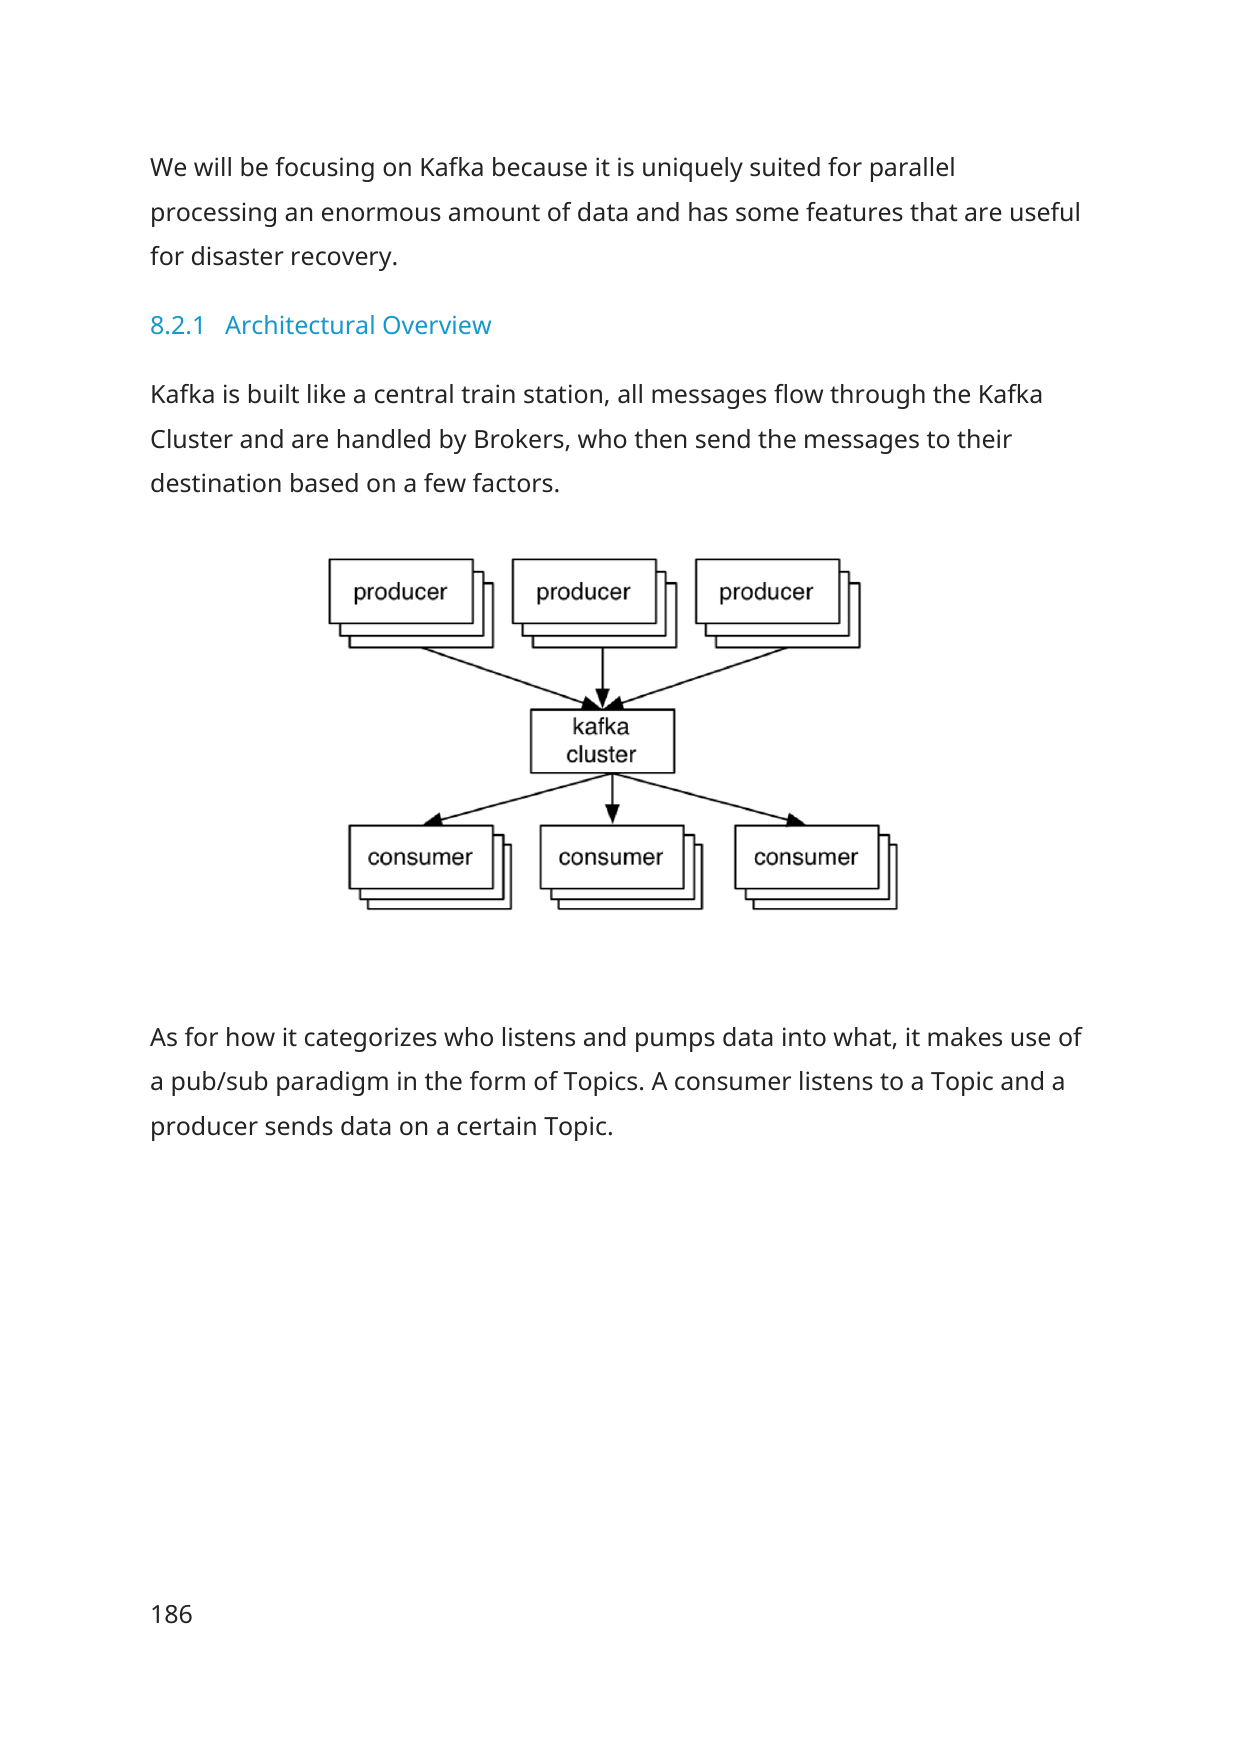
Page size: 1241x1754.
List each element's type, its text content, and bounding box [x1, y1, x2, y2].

text As for how it categorizes who listens and pumps data into what, it makes use of a pub/sub paradigm in the form of Topics. A consumer listens to a Topic and a producer sends data on a certain Topic. [150, 1020, 1090, 1142]
text Kafka is built like a central train station, all messages flow through the Kafka Cluster and are handled by Brokers, who then send the messages to their destination based on a few factors. [150, 377, 1090, 500]
subtitle Architectural Overview [150, 308, 1090, 342]
text We will be focusing on Kafka because it is uniquely suited for parallel processing an enormous amount of data and has some features that are useful for disaster recovery. [150, 150, 1090, 273]
picture [319, 543, 930, 931]
